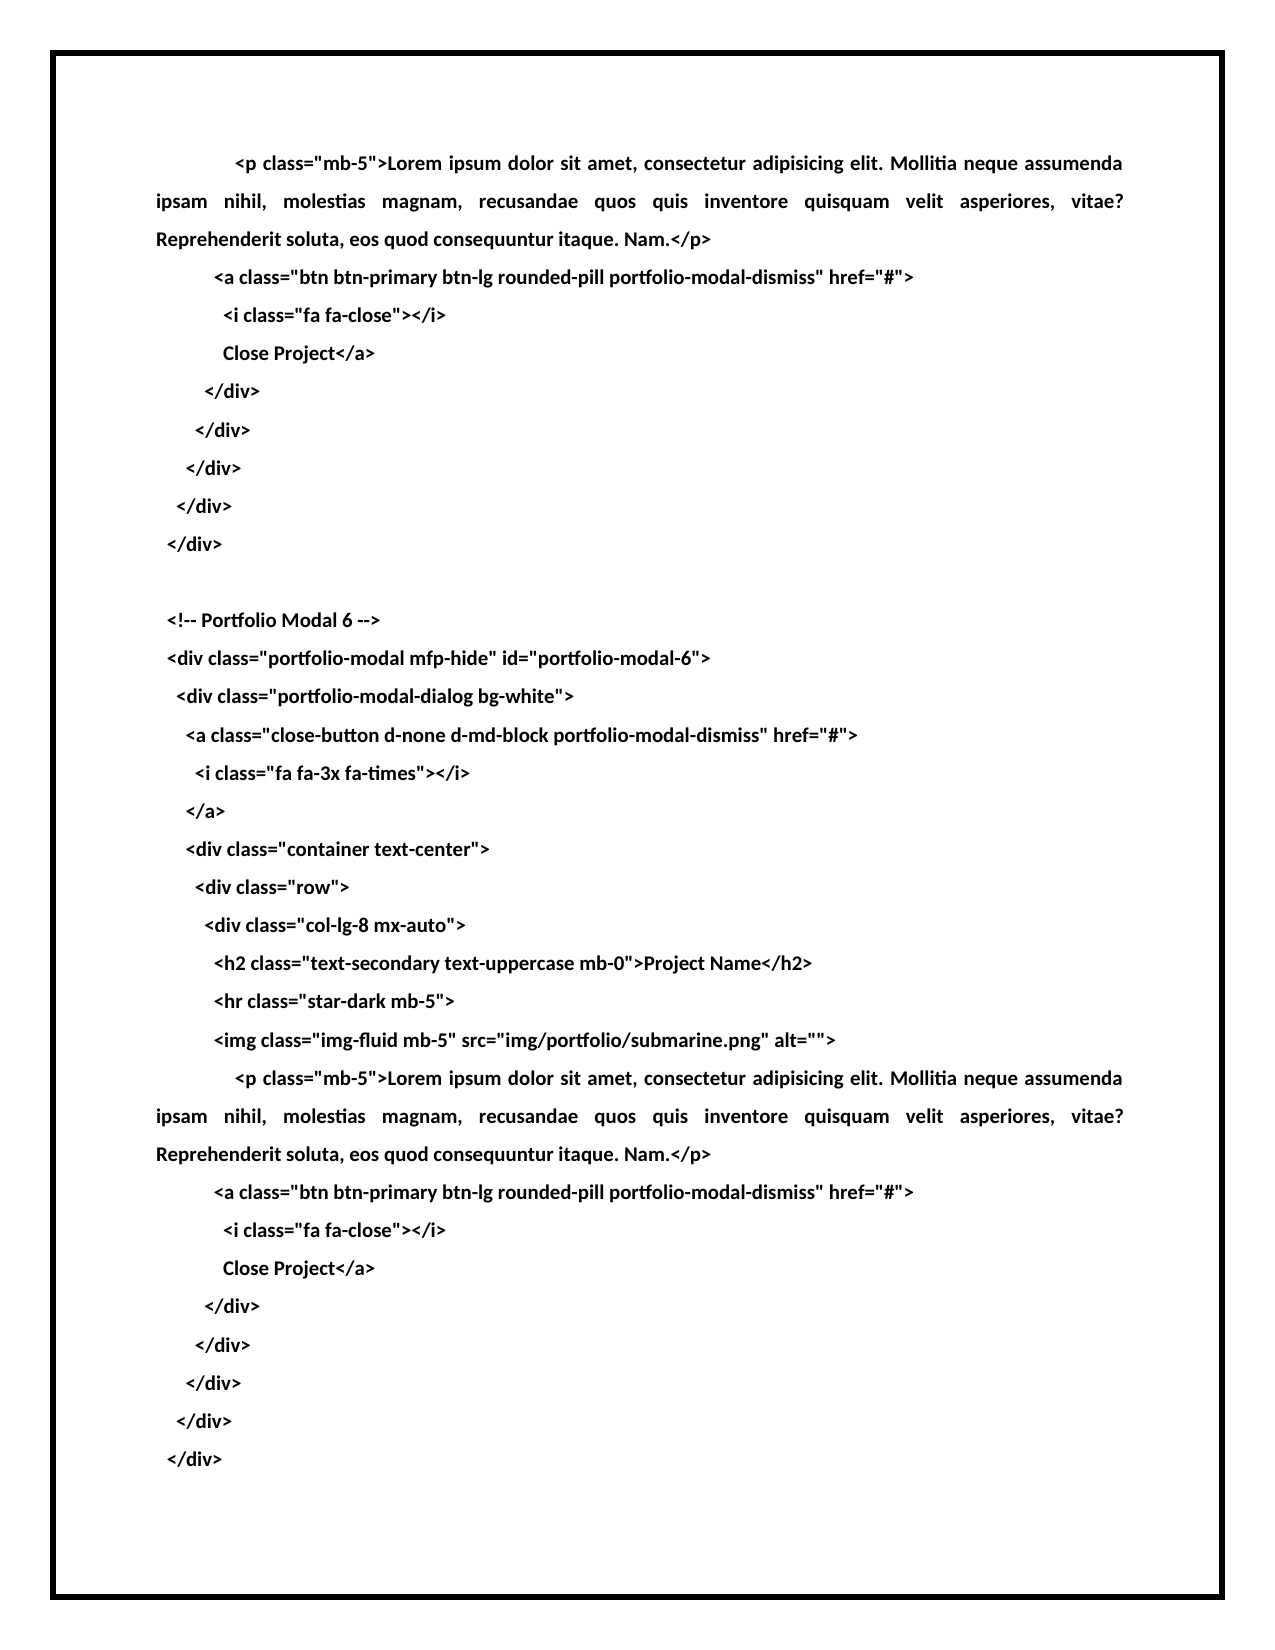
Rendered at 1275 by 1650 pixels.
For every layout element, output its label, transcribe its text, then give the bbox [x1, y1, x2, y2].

text <img class="img-fluid mb-5" src="img/portfolio/submarine.png" alt=""> [156, 1027, 1125, 1052]
text <i class="fa fa-close"></i> [156, 1217, 1125, 1243]
text </div> [156, 455, 1125, 480]
text Close Project</a> [156, 1256, 1125, 1281]
text <i class="fa fa-close"></i> [156, 302, 1125, 328]
text <div class="col-lg-8 mx-auto"> [156, 912, 1125, 938]
text </div> [156, 1294, 1125, 1319]
text <h2 class="text-secondary text-uppercase mb-0">Project Name</h2> [156, 951, 1125, 976]
text </div> [156, 1446, 1125, 1472]
text Close Project</a> [156, 341, 1125, 366]
text </div> [156, 1332, 1125, 1357]
text <a class="btn btn-primary btn-lg rounded-pill portfolio-modal-dismiss" href="#"> [156, 1179, 1125, 1205]
text <div class="row"> [156, 874, 1125, 900]
text </div> [156, 493, 1125, 518]
text </div> [156, 379, 1125, 404]
text <p class="mb-5">Lorem ipsum dolor sit amet, consectetur adipisicing elit. Mollitia neque assumenda ipsam nihil, molestias magnam, recusandae quos quis inventore quisquam velit asperiores, vitae? Reprehenderit soluta, eos quod consequuntur itaque. Nam.</p> [156, 150, 1125, 252]
text <hr class="star-dark mb-5"> [156, 989, 1125, 1014]
text <a class="btn btn-primary btn-lg rounded-pill portfolio-modal-dismiss" href="#"> [156, 264, 1125, 290]
text <!-- Portfolio Modal 6 --> [156, 607, 1125, 633]
text </div> [156, 1370, 1125, 1395]
text <i class="fa fa-3x fa-times"></i> [156, 760, 1125, 785]
text <p class="mb-5">Lorem ipsum dolor sit amet, consectetur adipisicing elit. Mollitia neque assumenda ipsam nihil, molestias magnam, recusandae quos quis inventore quisquam velit asperiores, vitae? Reprehenderit soluta, eos quod consequuntur itaque. Nam.</p> [156, 1065, 1125, 1167]
text <div class="portfolio-modal mfp-hide" id="portfolio-modal-6"> [156, 646, 1125, 671]
text </div> [156, 1408, 1125, 1433]
text <div class="portfolio-modal-dialog bg-white"> [156, 684, 1125, 709]
text </a> [156, 798, 1125, 823]
text </div> [156, 417, 1125, 442]
text <a class="close-button d-none d-md-block portfolio-modal-dismiss" href="#"> [156, 722, 1125, 747]
text <div class="container text-center"> [156, 836, 1125, 862]
text </div> [156, 531, 1125, 557]
